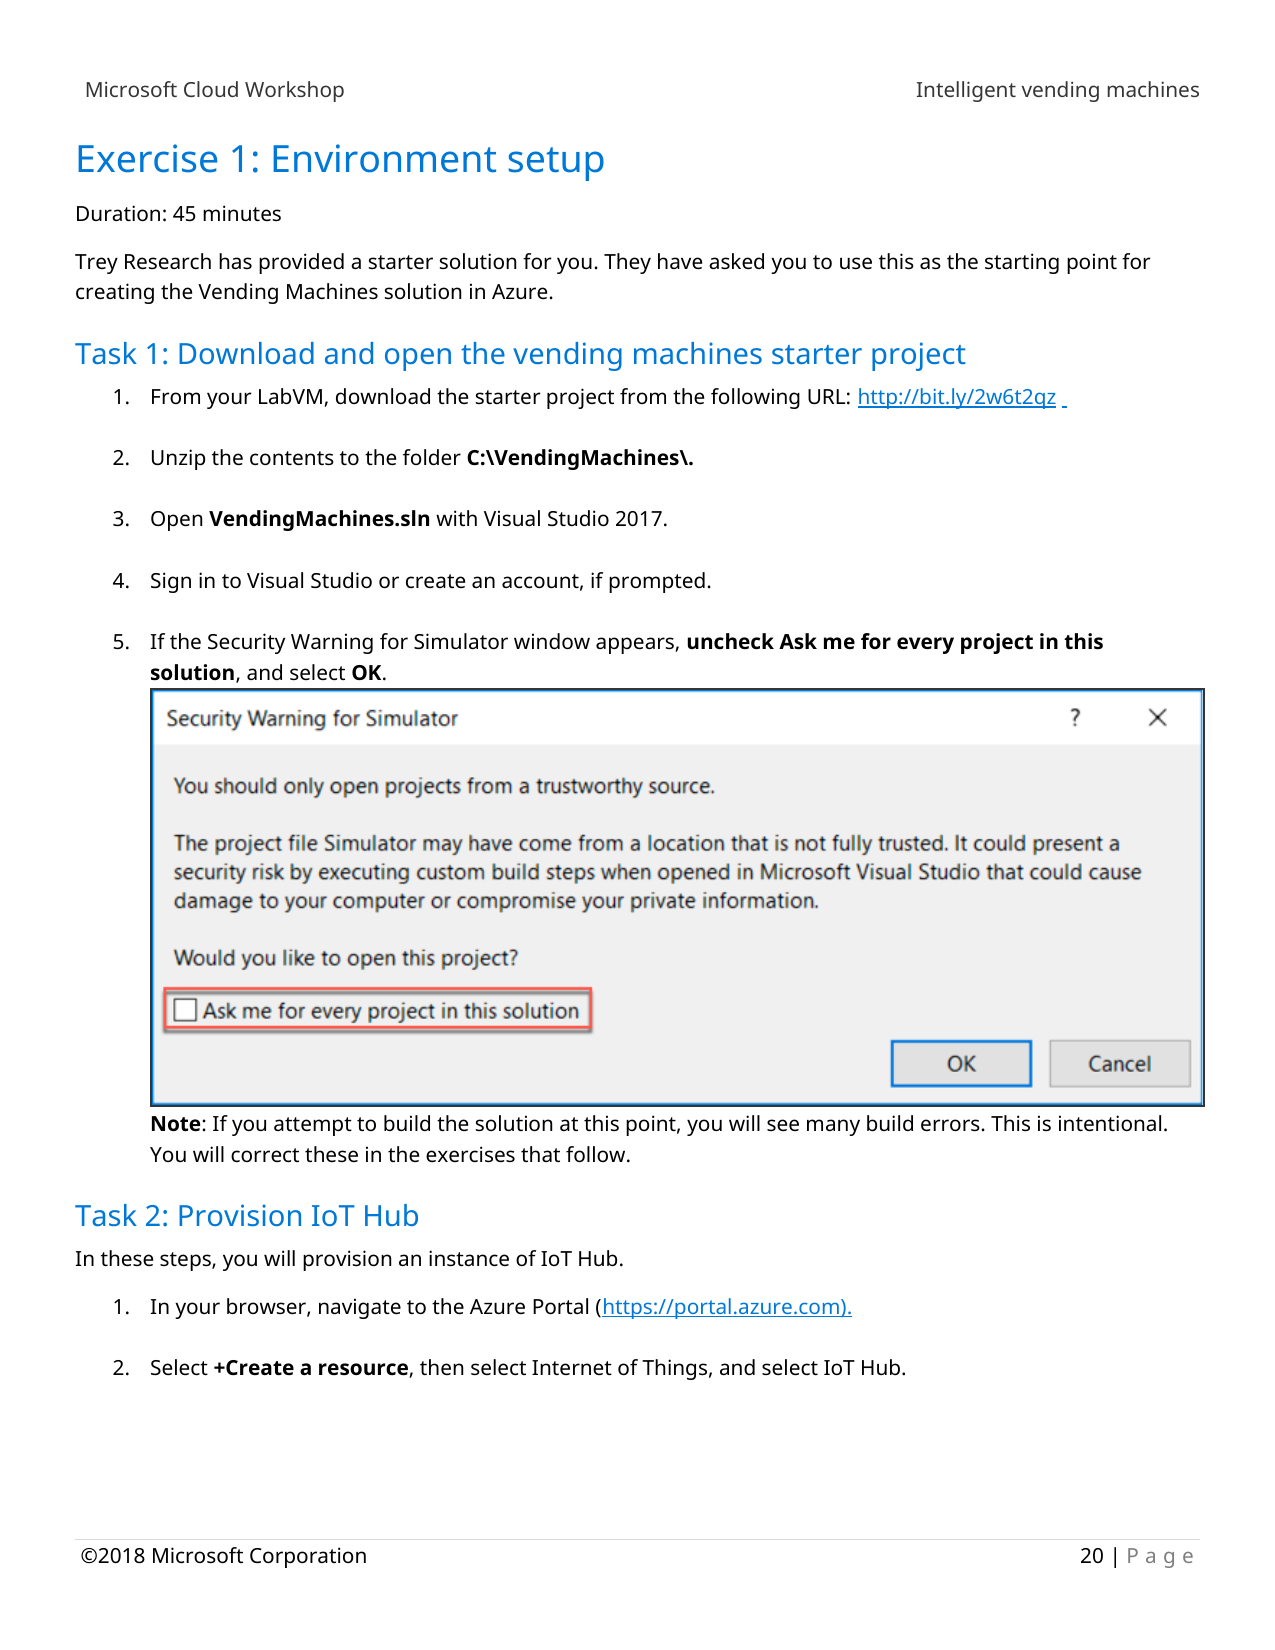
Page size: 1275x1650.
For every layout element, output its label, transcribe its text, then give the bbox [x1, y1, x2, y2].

subtitle Exercise 1: Environment setup [75, 132, 1200, 183]
list From your LabVM, download the starter project from the following URL: http://bit.ly/2w6t2qz [112, 382, 1200, 411]
list Select +Create a resource, then select Internet of Things, and select IoT Hub. [112, 1353, 1200, 1381]
list Note: If you attempt to build the solution at this point, you will see many build errors. This is intentional. You will correct these in the exercises that follow. [150, 1109, 1200, 1168]
text Trey Research has provided a starter solution for you. They have asked you to use this as the starting point for creating the Vending Machines solution in Azure. [75, 247, 1200, 306]
list In your browser, navigate to the Azure Portal (https://portal.azure.com). [112, 1292, 1200, 1320]
text In these steps, you will provision an instance of IoT Hub. [75, 1244, 1200, 1273]
list Unzip the contents to the folder C:\VendingMachines\. [112, 443, 1200, 472]
list Sign in to Visual Studio or create an account, if prompted. [112, 566, 1200, 594]
text Duration: 45 minutes [75, 199, 1200, 228]
subtitle Task 1: Download and open the vending machines starter project [75, 333, 1200, 373]
list Open VendingMachines.sln with Visual Studio 2017. [112, 504, 1200, 533]
picture [152, 690, 1203, 1105]
subtitle Task 2: Provision IoT Hub [75, 1195, 1200, 1235]
